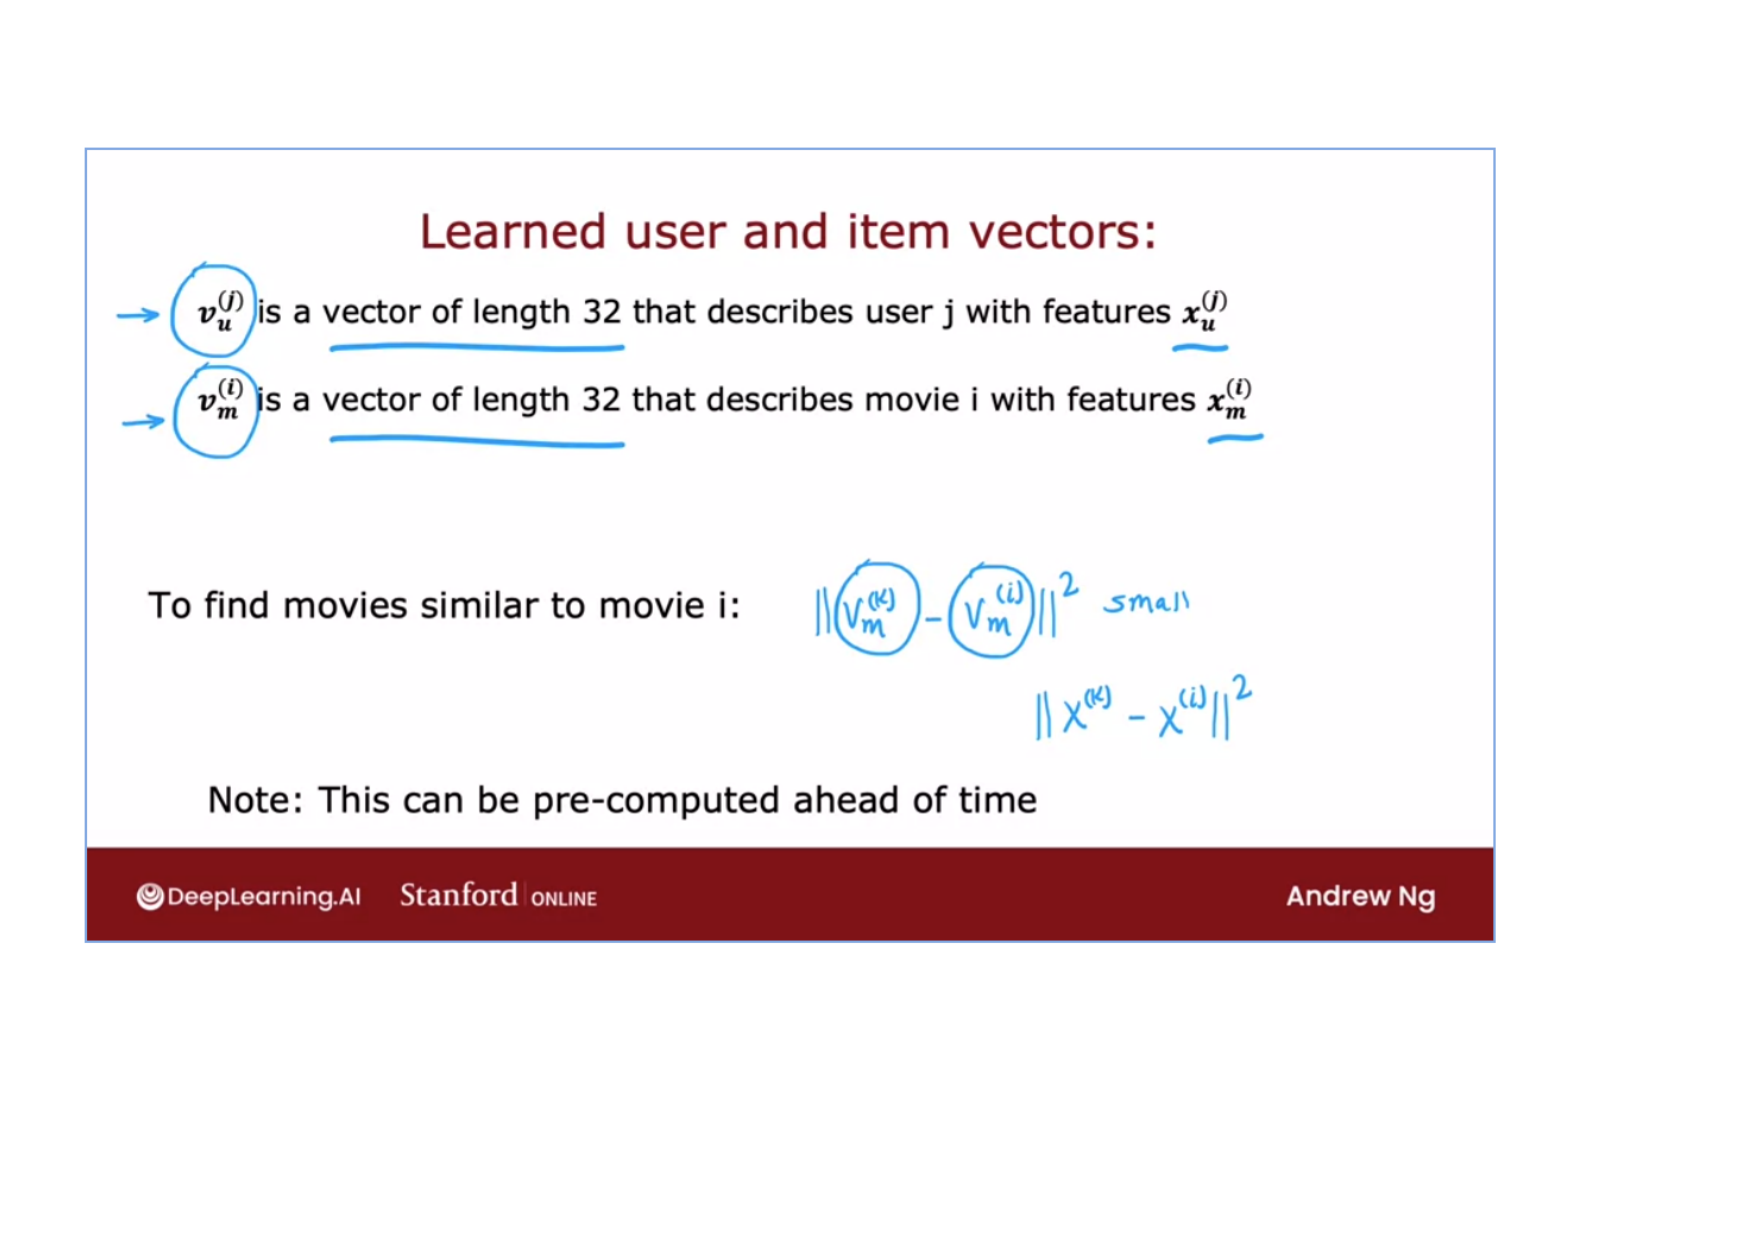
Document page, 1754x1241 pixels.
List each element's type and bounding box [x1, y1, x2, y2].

picture [61, 118, 1516, 968]
